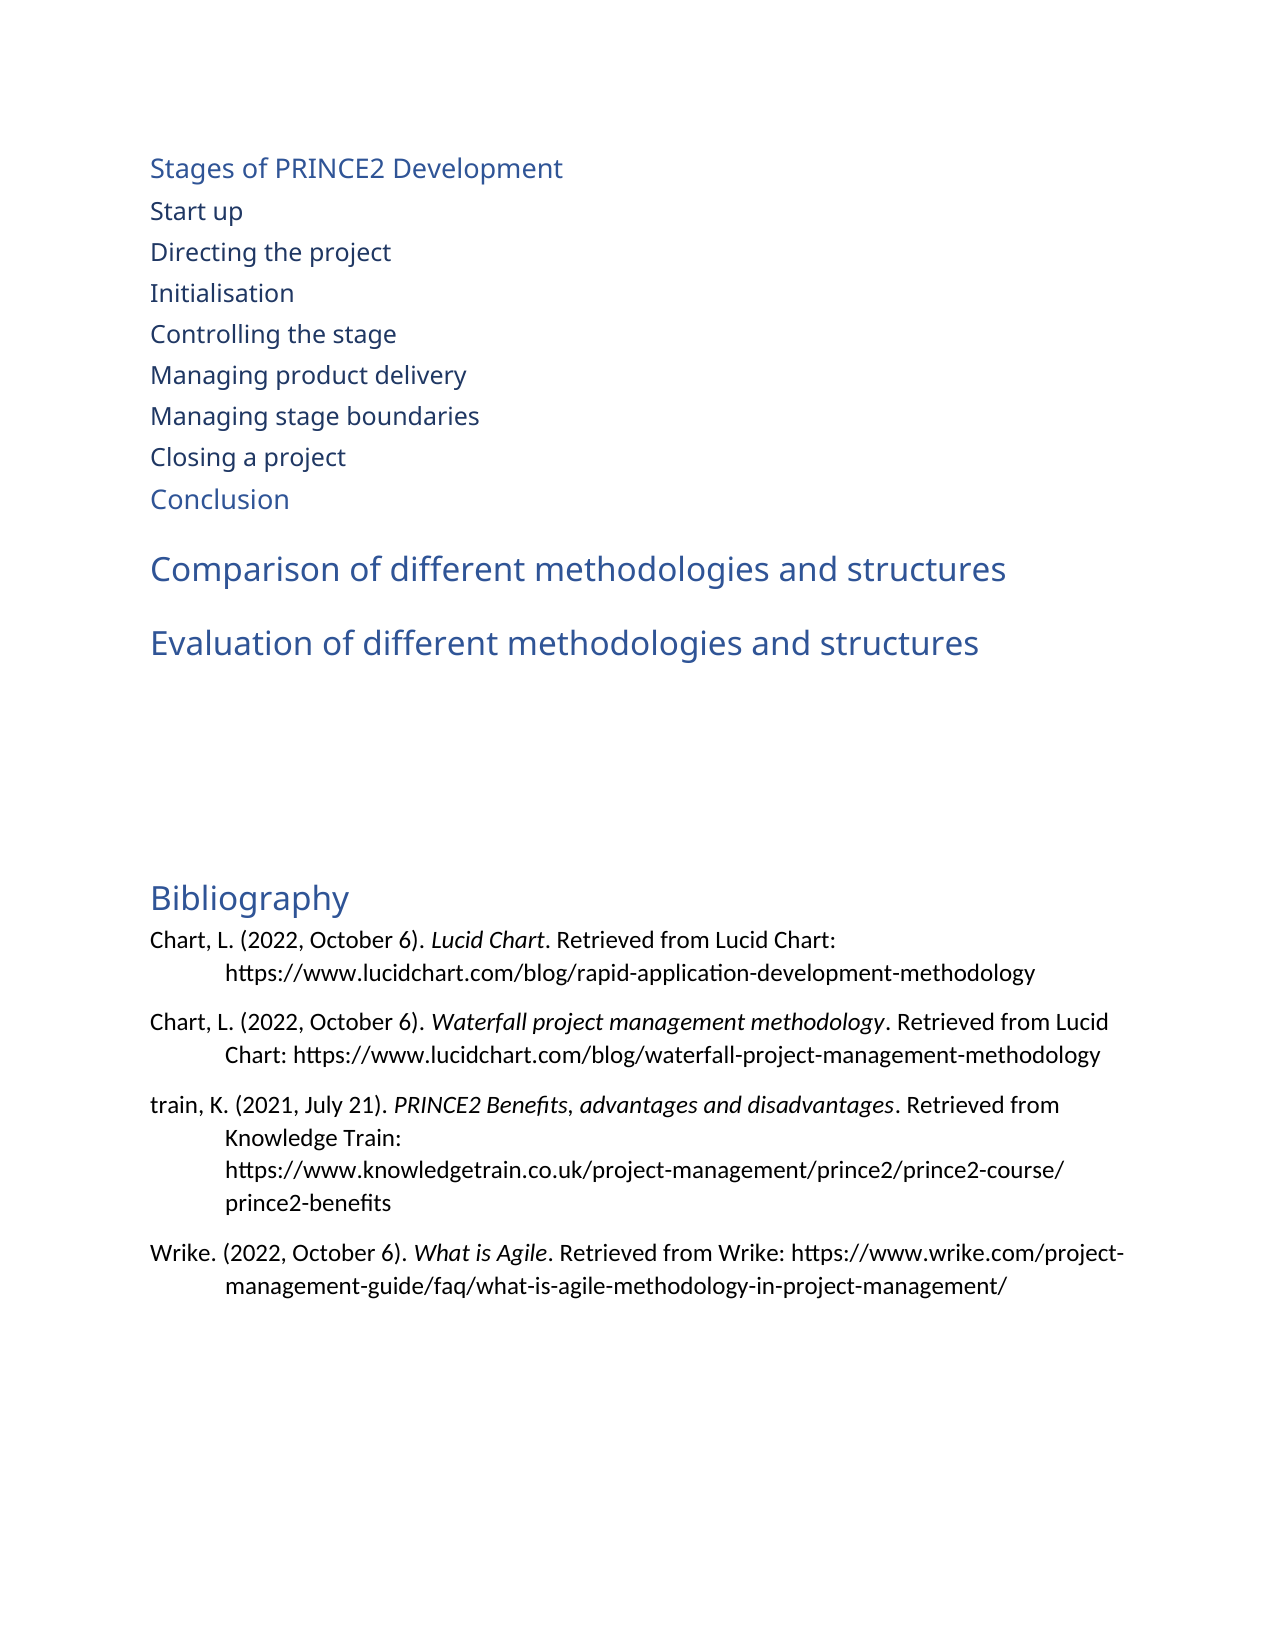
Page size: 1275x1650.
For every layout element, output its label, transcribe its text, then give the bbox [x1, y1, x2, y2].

subtitle Evaluation of different methodologies and structures [150, 619, 1125, 665]
subtitle Controlling the stage [150, 317, 1125, 351]
subtitle Directing the project [150, 235, 1125, 269]
subtitle Conclusion [150, 481, 1125, 517]
subtitle Comparison of different methodologies and structures [150, 545, 1125, 591]
subtitle Initialisation [150, 276, 1125, 310]
subtitle Closing a project [150, 439, 1125, 474]
subtitle Managing product delivery [150, 358, 1125, 392]
subtitle Start up [150, 194, 1125, 228]
subtitle Managing stage boundaries [150, 399, 1125, 433]
subtitle Stages of PRINCE2 Development [150, 150, 1125, 187]
